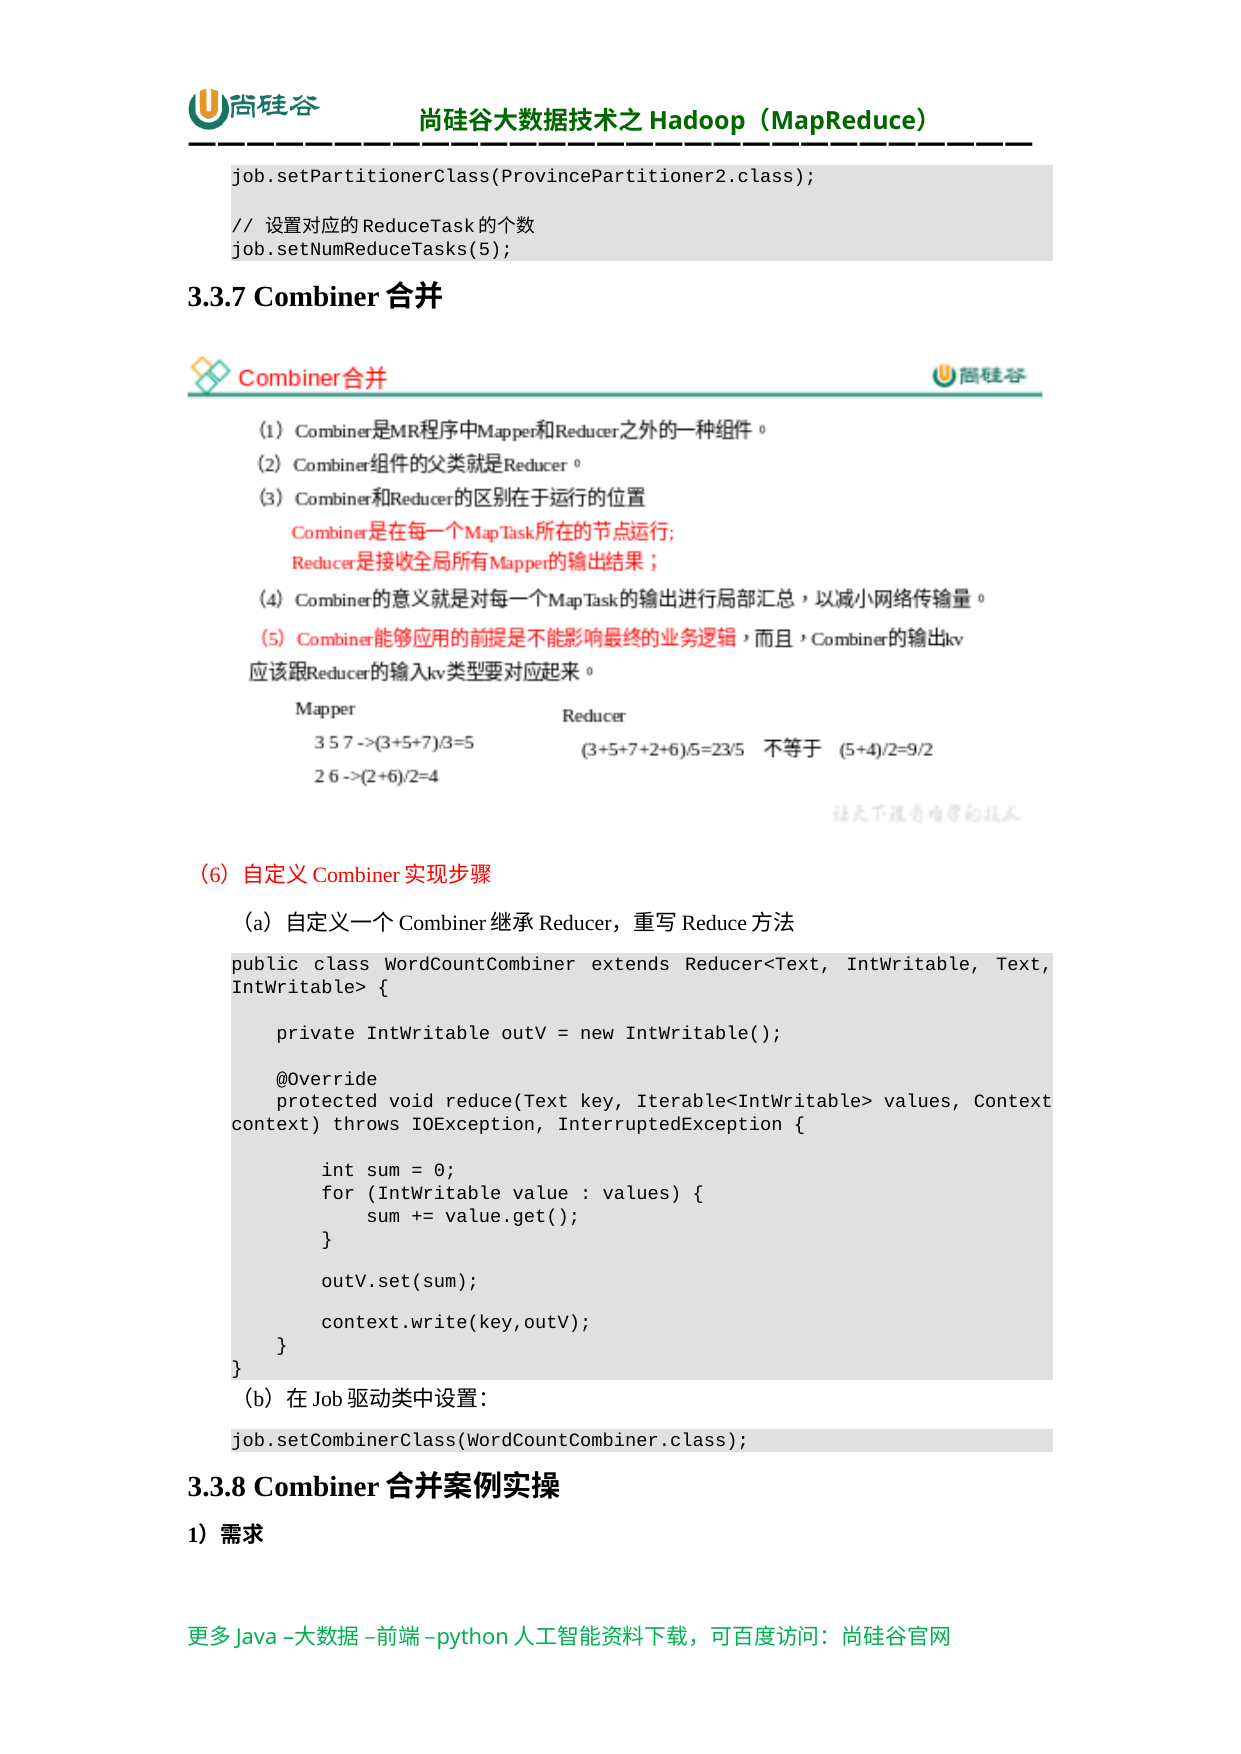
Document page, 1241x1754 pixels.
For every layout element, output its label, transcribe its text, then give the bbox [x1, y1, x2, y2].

text outV.set(sum); [231, 1270, 1053, 1293]
text protected void reduce(Text key, Iterable<IntWritable> values, Context context) throws IOException, InterruptedException { [231, 1091, 1053, 1136]
text 1）需求 [187, 1517, 1053, 1549]
text （a）自定义一个Combiner继承Reducer，重写Reduce方法 [187, 905, 1053, 937]
text （b）在Job驱动类中设置： [231, 1380, 1053, 1413]
text （6）自定义Combiner实现步骤 [187, 856, 1053, 889]
text } [231, 1334, 1053, 1357]
subtitle 3.3.8 Combiner合并案例实操 [187, 1452, 1053, 1517]
text job.setNumReduceTasks(5); [231, 238, 1053, 261]
text job.setPartitionerClass(ProvincePartitioner2.class); [231, 165, 1053, 188]
text sum += value.get(); [231, 1205, 1053, 1228]
text } [231, 1228, 1053, 1251]
text context.write(key,outV); [231, 1312, 1053, 1334]
subtitle 3.3.7 Combiner合并 [187, 261, 1053, 326]
text } [231, 1357, 1053, 1380]
text private IntWritable outV = new IntWritable(); [231, 1022, 1053, 1045]
text // 设置对应的ReduceTask的个数 [231, 211, 1053, 238]
text job.setCombinerClass(WordCountCombiner.class); [231, 1429, 1053, 1452]
text @Override [231, 1068, 1053, 1091]
text for (IntWritable value : values) { [231, 1182, 1053, 1205]
text public class WordCountCombiner extends Reducer<Text, IntWritable, Text, IntWritable> { [231, 953, 1053, 999]
text int sum = 0; [231, 1159, 1053, 1182]
